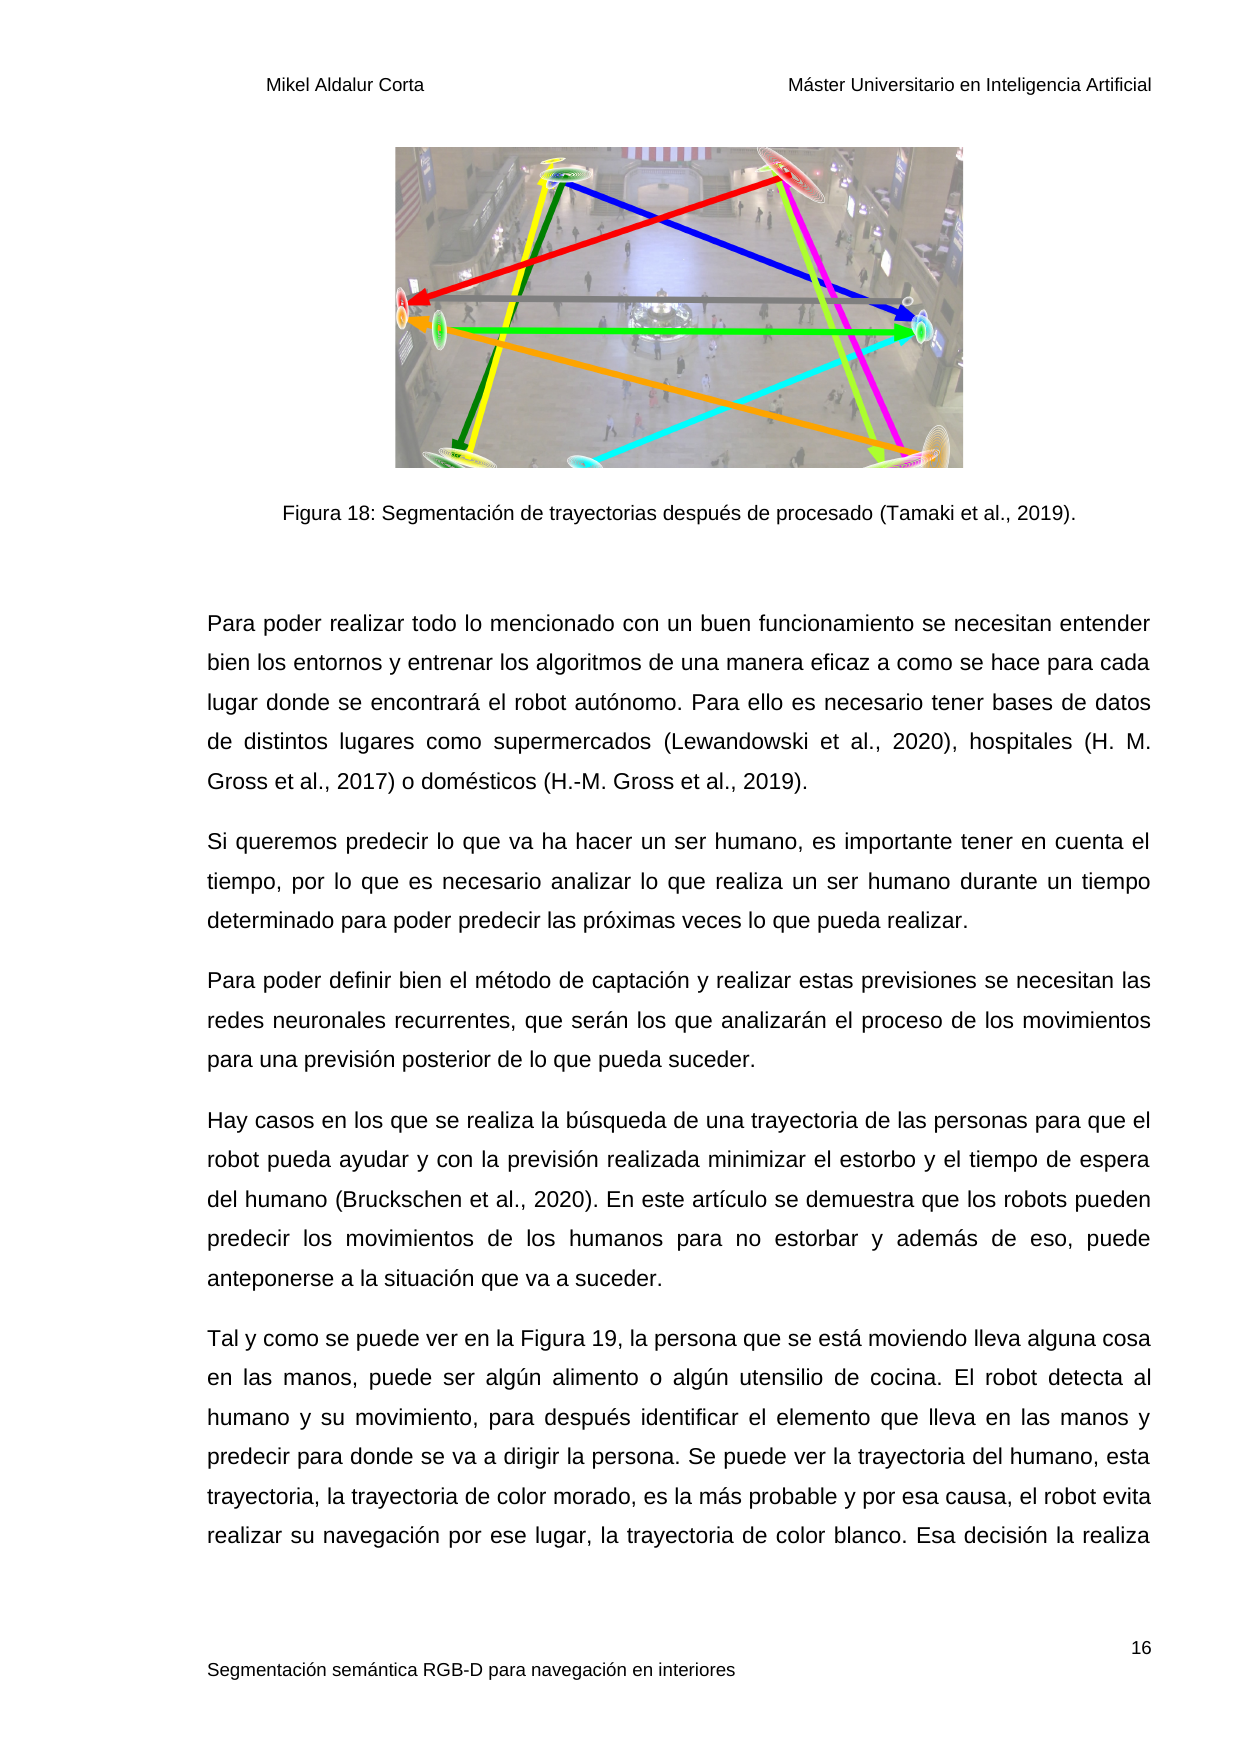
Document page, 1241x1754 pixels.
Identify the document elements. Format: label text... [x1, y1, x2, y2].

picture [395, 147, 964, 468]
text Si queremos predecir lo que va ha hacer un ser humano, es importante tener en cuenta el tiempo, por lo que es necesario analizar lo que realiza un ser humano durante un tiempo determinado para poder predecir las próximas veces lo que pueda realizar. [207, 828, 1152, 933]
text Para poder definir bien el método de captación y realizar estas previsiones se necesitan las redes neuronales recurrentes, que serán los que analizarán el proceso de los movimientos para una previsión posterior de lo que pueda suceder. [207, 967, 1152, 1073]
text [207, 1325, 1152, 1549]
text Figura 18: Segmentación de trayectorias después de procesado (Tamaki et al., 2019). [207, 501, 1152, 525]
text Hay casos en los que se realiza la búsqueda de una trayectoria de las personas para que el robot pueda ayudar y con la previsión realizada minimizar el estorbo y el tiempo de espera del humano (Bruckschen et al., 2020). En este artículo se demuestra que los robots pueden predecir los movimientos de los humanos para no estorbar y además de eso, puede anteponerse a la situación que va a suceder. [207, 1107, 1152, 1291]
text Para poder realizar todo lo mencionado con un buen funcionamiento se necesitan entender bien los entornos y entrenar los algoritmos de una manera eficaz a como se hace para cada lugar donde se encontrará el robot autónomo. Para ello es necesario tener bases de datos de distintos lugares como supermercados (Lewandowski et al., 2020), hospitales (H. M. Gross et al., 2017) o domésticos (H.-M. Gross et al., 2019). [207, 610, 1152, 794]
